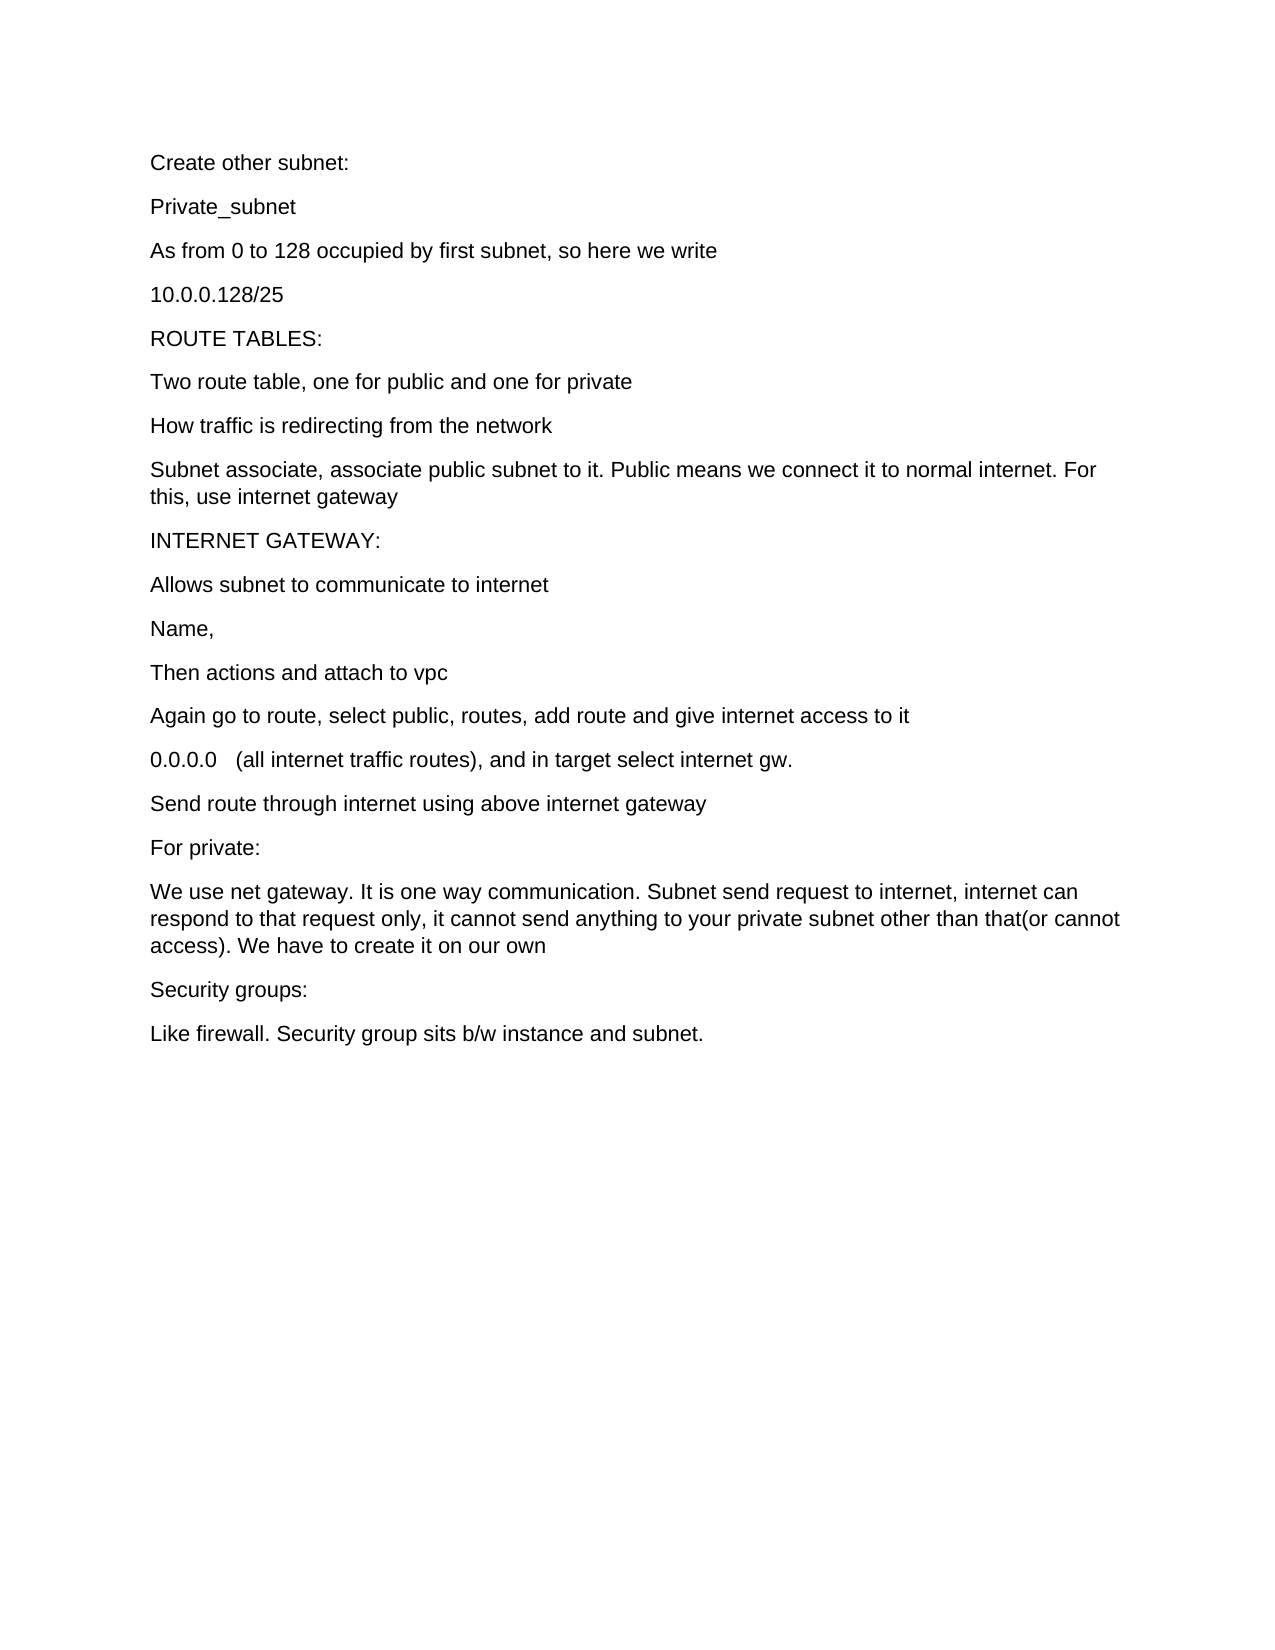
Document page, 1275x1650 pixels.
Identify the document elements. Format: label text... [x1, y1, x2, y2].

text How traffic is redirecting from the network [150, 413, 1125, 438]
text Security groups: [150, 977, 1125, 1002]
text 10.0.0.128/25 [150, 282, 1125, 307]
text We use net gateway. It is one way communication. Subnet send request to internet, internet can respond to that request only, it cannot send anything to your private subnet other than that(or cannot access). We have to create it on our own [150, 879, 1125, 958]
text ROUTE TABLES: [150, 325, 1125, 351]
text Subnet associate, associate public subnet to it. Public means we connect it to normal internet. For this, use internet gateway [150, 457, 1125, 509]
text Like firewall. Security group sits b/w instance and subnet. [150, 1021, 1125, 1046]
list (all internet traffic routes), and in target select internet gw. [150, 747, 1125, 772]
text Allows subnet to communicate to internet [150, 572, 1125, 597]
text Private_subnet [150, 194, 1125, 219]
text Name, [150, 616, 1125, 641]
text For private: [150, 835, 1125, 860]
text Two route table, one for public and one for private [150, 369, 1125, 394]
text INTERNET GATEWAY: [150, 528, 1125, 553]
text As from 0 to 128 occupied by first subnet, so here we write [150, 238, 1125, 263]
text Then actions and attach to vpc [150, 659, 1125, 685]
text Again go to route, select public, routes, add route and give internet access to it [150, 703, 1125, 729]
text Send route through internet using above internet gateway [150, 791, 1125, 816]
text Create other subnet: [150, 150, 1125, 175]
